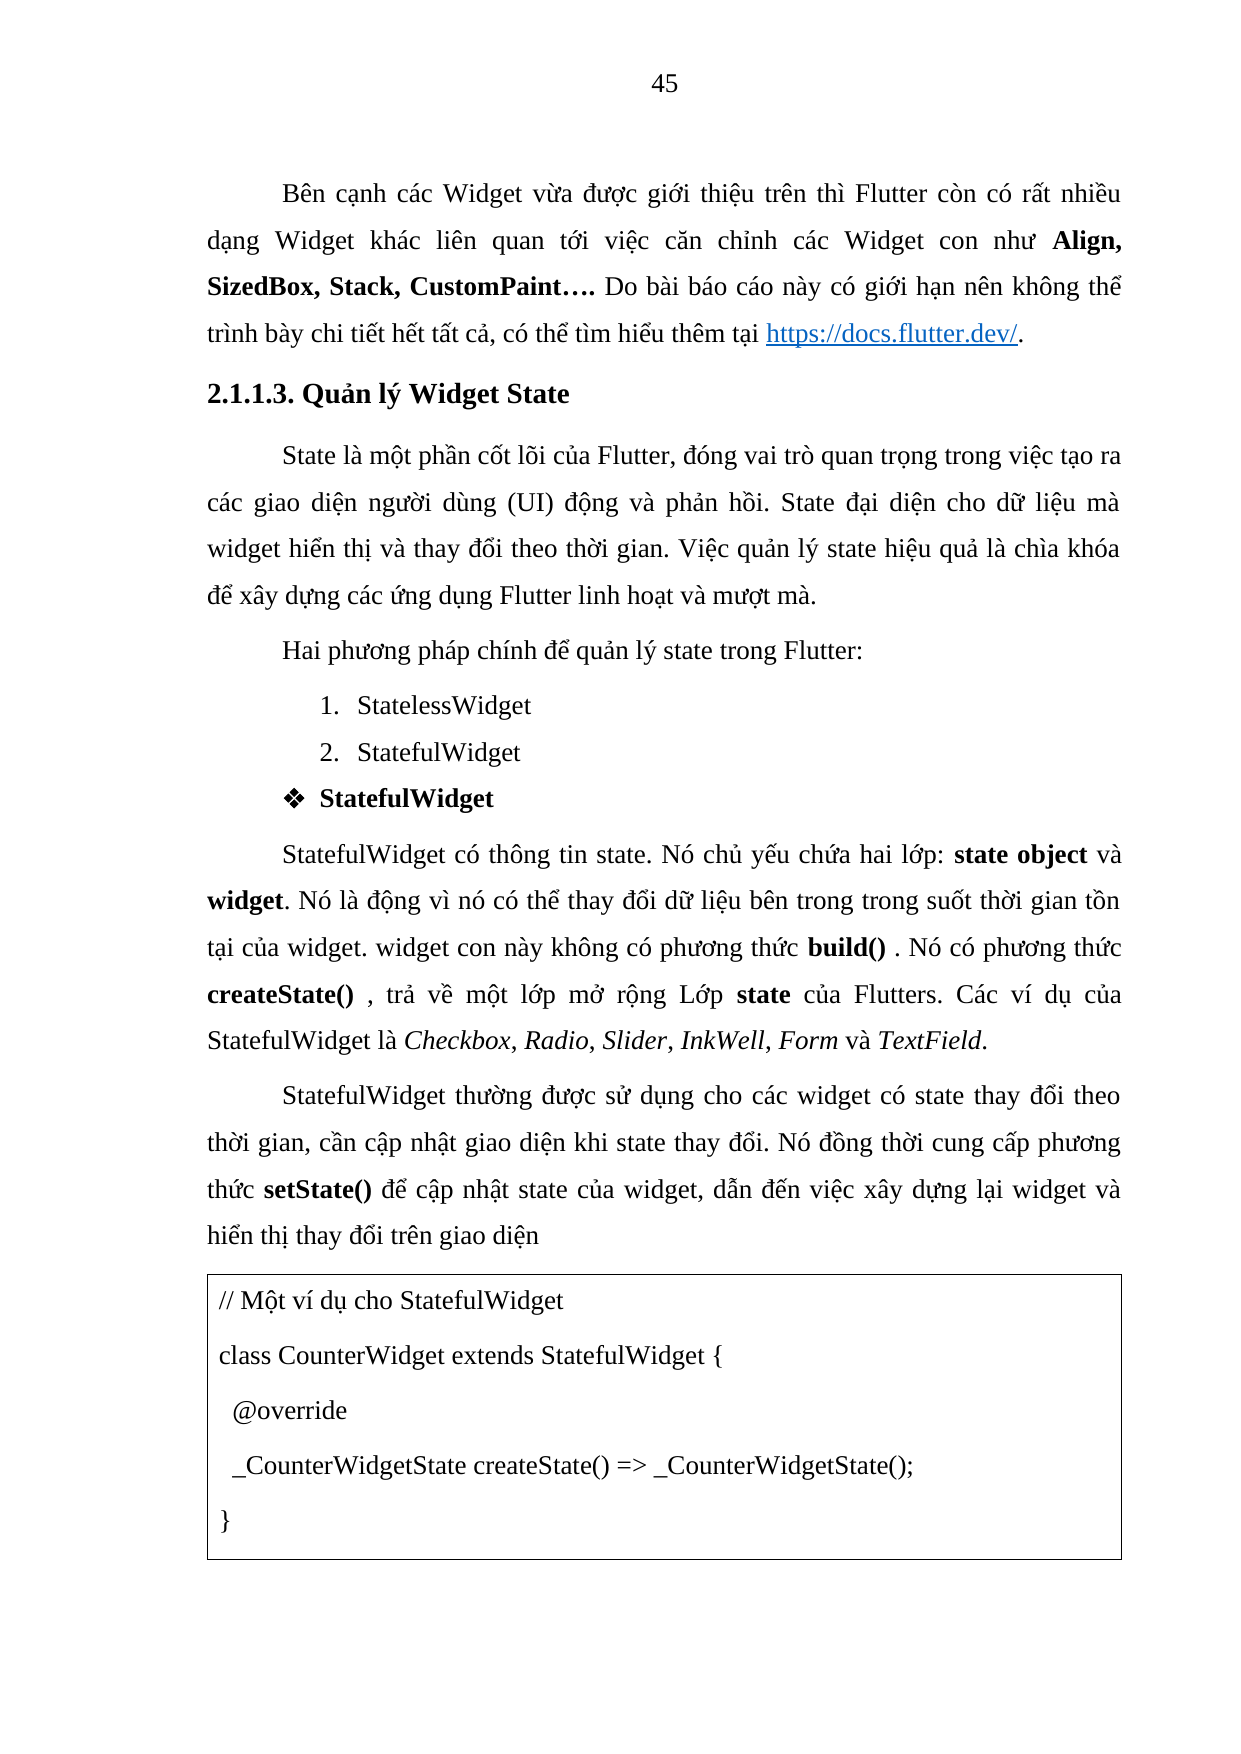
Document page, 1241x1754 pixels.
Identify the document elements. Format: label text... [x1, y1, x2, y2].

list StatelessWidget [319, 689, 1122, 720]
list StatefulWidget [319, 736, 1122, 767]
text Hai phương pháp chính để quản lý state trong Flutter: [207, 634, 1122, 665]
text Bên cạnh các Widget vừa được giới thiệu trên thì Flutter còn có rất nhiều dạng Widget khác liên quan tới việc căn chỉnh các Widget con như Align, SizedBox, Stack, CustomPaint…. Do bài báo cáo này có giới hạn nên không thể trình bày chi tiết hết tất cả, có thể tìm hiểu thêm tại https://docs.flutter.dev/. [207, 177, 1122, 348]
subtitle 2.1.1.3. Quản lý Widget State [207, 376, 1122, 410]
text StatefulWidget thường được sử dụng cho các widget có state thay đổi theo thời gian, cần cập nhật giao diện khi state thay đổi. Nó đồng thời cung cấp phương thức setState() để cập nhật state của widget, dẫn đến việc xây dựng lại widget và hiển thị thay đổi trên giao diện [207, 1079, 1122, 1251]
text State là một phần cốt lõi của Flutter, đóng vai trò quan trọng trong việc tạo ra các giao diện người dùng (UI) động và phản hồi. State đại diện cho dữ liệu mà widget hiển thị và thay đổi theo thời gian. Việc quản lý state hiệu quả là chìa khóa để xây dựng các ứng dụng Flutter linh hoạt và mượt mà. [207, 439, 1122, 610]
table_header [208, 1275, 1121, 1559]
list StatefulWidget [282, 782, 1122, 814]
text StatefulWidget có thông tin state. Nó chủ yếu chứa hai lớp: state object và widget. Nó là động vì nó có thể thay đổi dữ liệu bên trong trong suốt thời gian tồn tại của widget. widget con này không có phương thức build() . Nó có phương thức createState() , trả về một lớp mở rộng Lớp state của Flutters. Các ví dụ của StatefulWidget là Checkbox, Radio, Slider, InkWell, Form và TextField. [207, 838, 1122, 1056]
